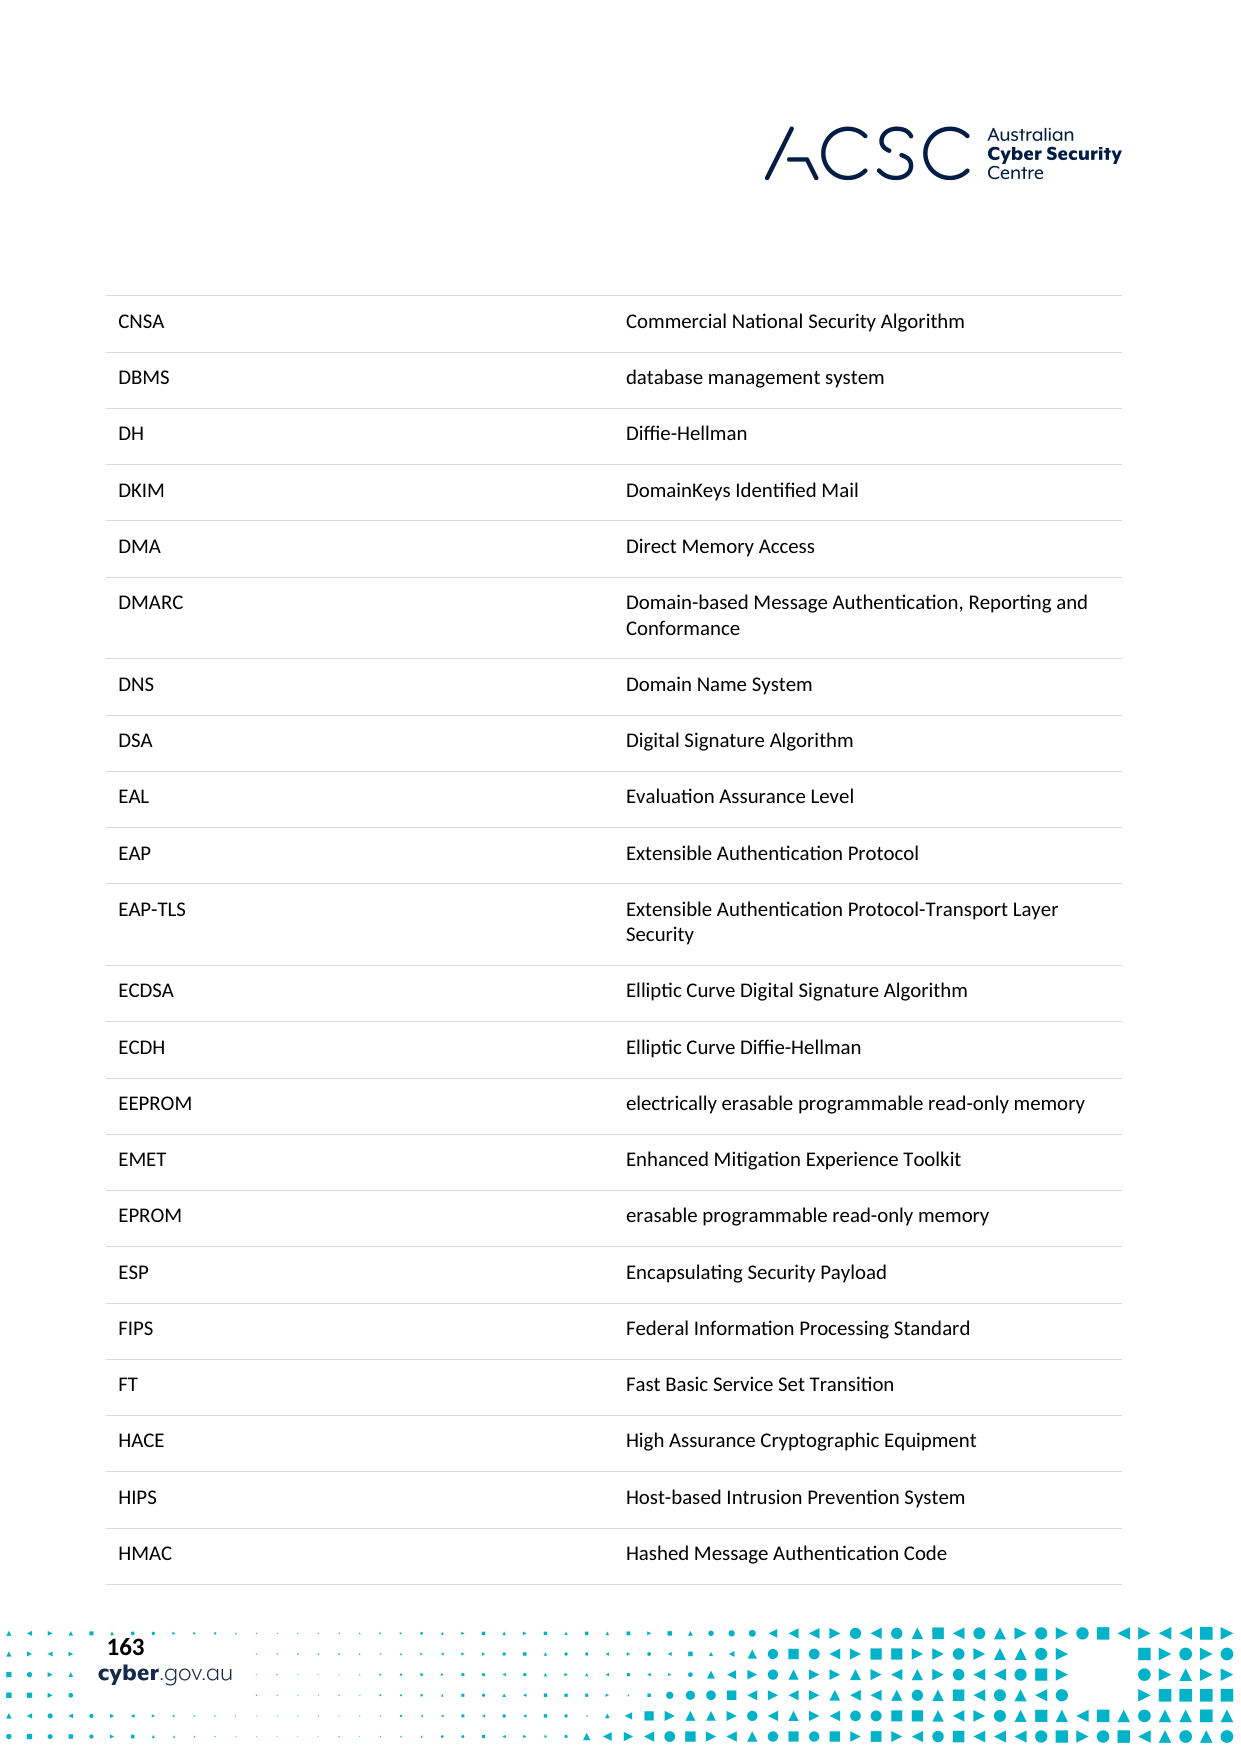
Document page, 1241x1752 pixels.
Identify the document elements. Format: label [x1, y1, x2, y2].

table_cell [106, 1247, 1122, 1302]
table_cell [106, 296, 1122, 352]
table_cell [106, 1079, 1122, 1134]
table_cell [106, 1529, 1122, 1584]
picture [0, 0, 1240, 317]
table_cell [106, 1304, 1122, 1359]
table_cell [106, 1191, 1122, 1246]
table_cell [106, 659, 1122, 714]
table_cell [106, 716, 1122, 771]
picture [0, 1624, 1237, 1747]
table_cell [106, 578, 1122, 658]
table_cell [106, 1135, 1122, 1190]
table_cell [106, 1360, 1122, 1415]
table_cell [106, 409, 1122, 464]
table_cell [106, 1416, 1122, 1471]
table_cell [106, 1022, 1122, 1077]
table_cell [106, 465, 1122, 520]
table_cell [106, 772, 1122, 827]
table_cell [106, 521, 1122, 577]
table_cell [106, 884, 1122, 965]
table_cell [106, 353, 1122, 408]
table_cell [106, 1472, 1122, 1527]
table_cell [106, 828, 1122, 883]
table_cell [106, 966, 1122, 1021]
